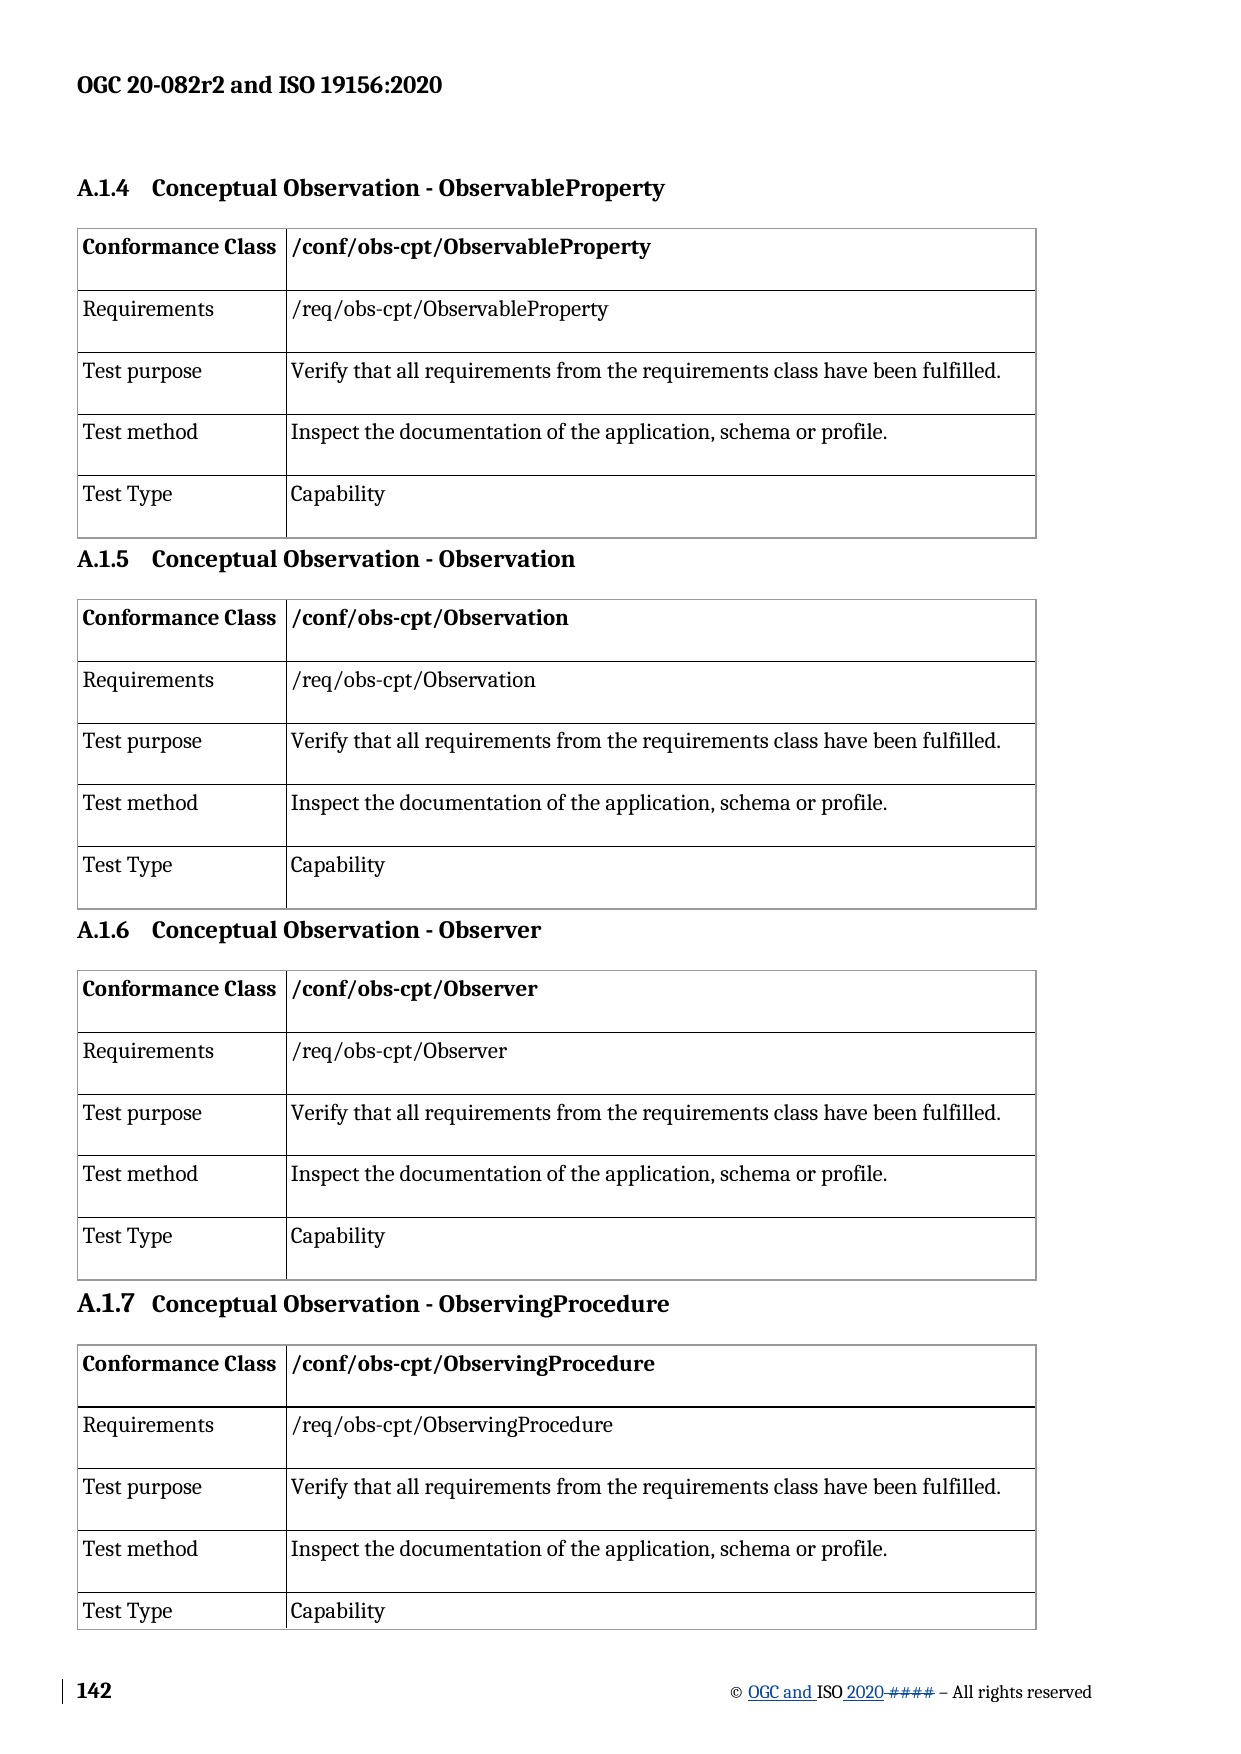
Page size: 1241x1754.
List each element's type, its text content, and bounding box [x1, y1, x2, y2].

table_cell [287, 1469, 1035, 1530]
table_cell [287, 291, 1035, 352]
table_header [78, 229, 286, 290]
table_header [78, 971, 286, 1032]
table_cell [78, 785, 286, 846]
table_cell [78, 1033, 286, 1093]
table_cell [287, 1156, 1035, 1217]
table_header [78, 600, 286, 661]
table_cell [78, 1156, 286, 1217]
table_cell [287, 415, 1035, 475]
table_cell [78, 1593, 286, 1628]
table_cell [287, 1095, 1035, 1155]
text Conceptual Observation - Observation [77, 545, 1092, 573]
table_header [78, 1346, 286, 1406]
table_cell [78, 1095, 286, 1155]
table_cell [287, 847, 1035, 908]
text Conceptual Observation - Observer [77, 916, 1092, 944]
text Conceptual Observation - ObservingProcedure [77, 1287, 1092, 1319]
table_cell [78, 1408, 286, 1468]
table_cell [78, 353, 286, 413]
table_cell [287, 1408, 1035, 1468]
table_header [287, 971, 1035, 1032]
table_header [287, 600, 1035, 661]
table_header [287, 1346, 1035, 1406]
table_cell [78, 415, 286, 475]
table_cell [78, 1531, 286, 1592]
text Conceptual Observation - ObservableProperty [77, 174, 1092, 203]
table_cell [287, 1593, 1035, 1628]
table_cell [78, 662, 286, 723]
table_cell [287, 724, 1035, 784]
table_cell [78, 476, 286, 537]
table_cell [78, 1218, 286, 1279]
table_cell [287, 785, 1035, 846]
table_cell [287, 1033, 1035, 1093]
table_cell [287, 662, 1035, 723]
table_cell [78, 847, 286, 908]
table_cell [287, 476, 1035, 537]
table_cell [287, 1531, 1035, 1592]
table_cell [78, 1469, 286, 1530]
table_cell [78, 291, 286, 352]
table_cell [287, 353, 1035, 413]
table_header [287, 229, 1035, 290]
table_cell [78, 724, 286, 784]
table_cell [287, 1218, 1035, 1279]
